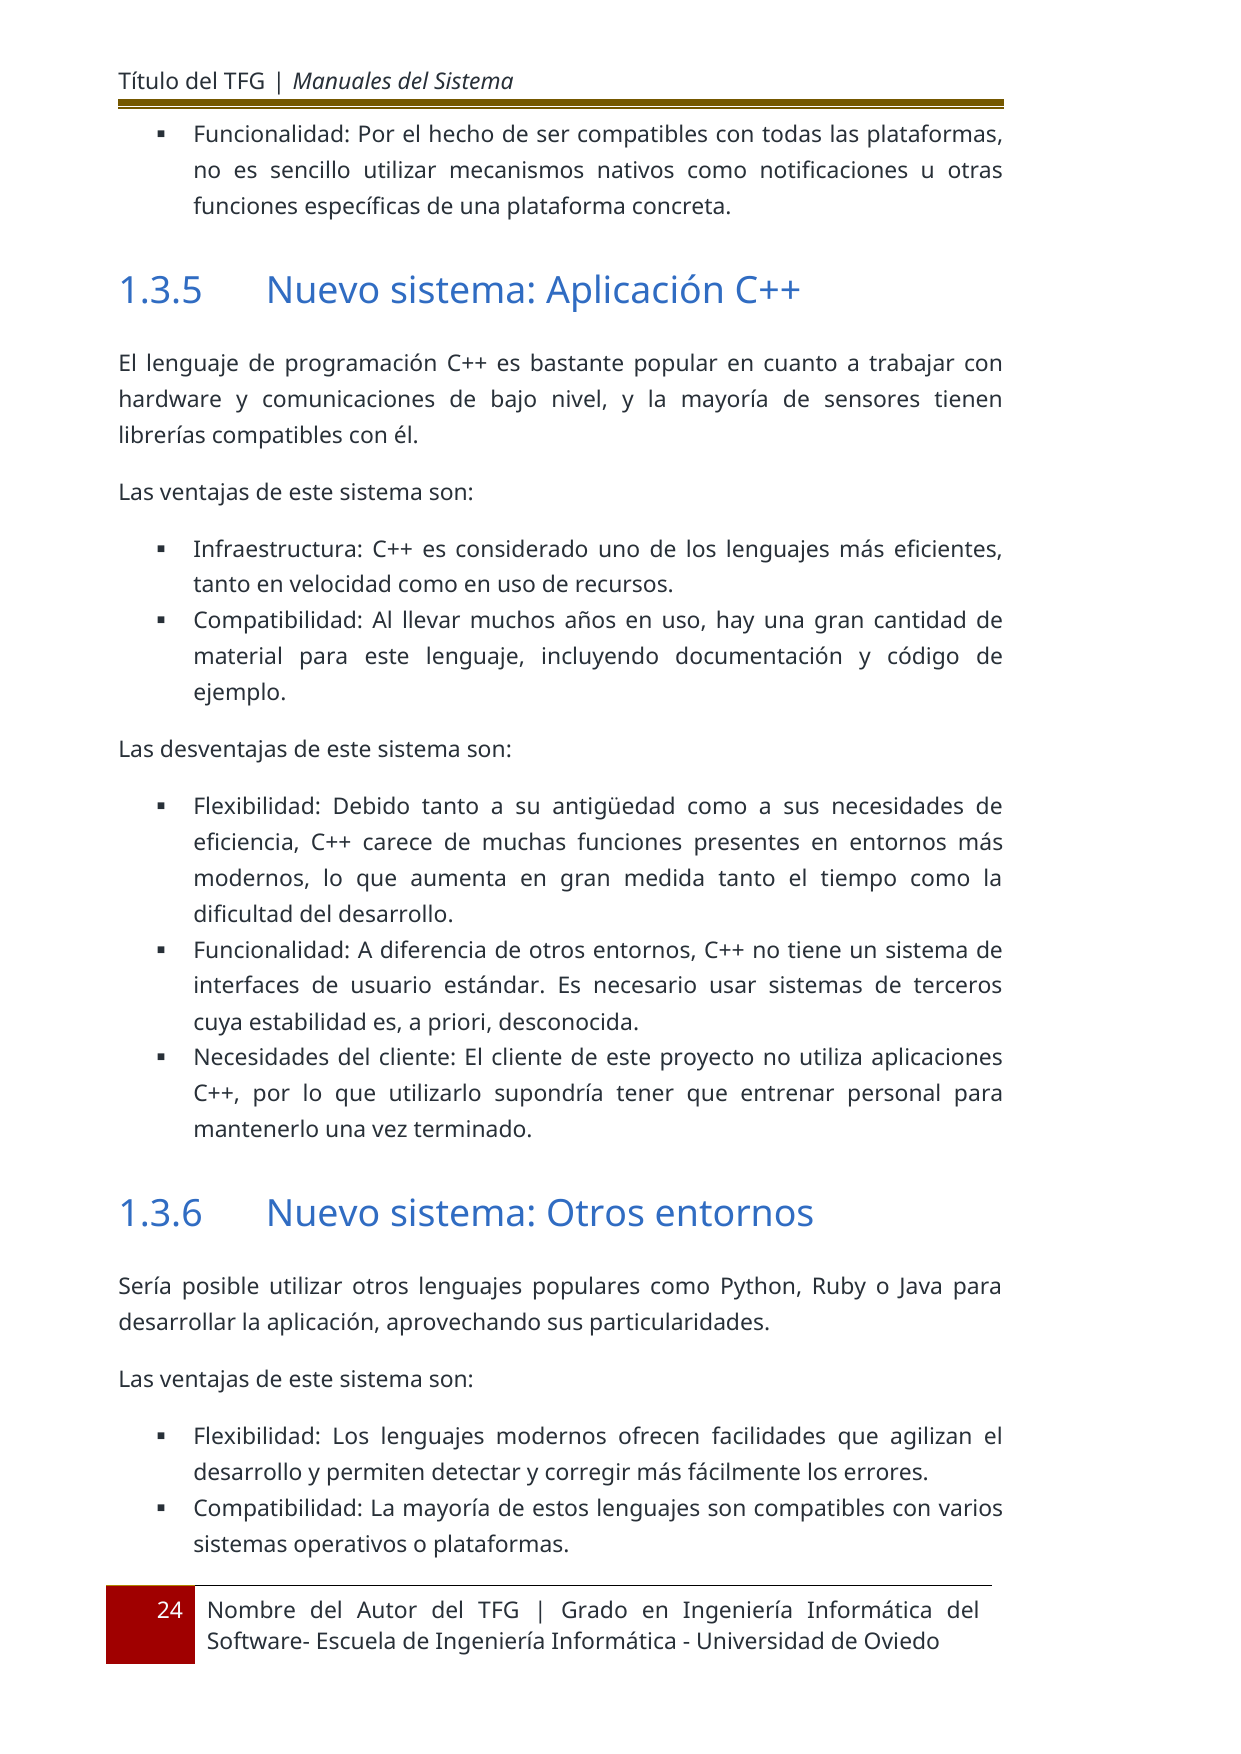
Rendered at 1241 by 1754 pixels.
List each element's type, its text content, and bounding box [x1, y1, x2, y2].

list Infraestructura: C++ es considerado uno de los lenguajes más eficientes, tanto en velocidad como en uso de recursos. [156, 532, 1004, 600]
list Flexibilidad: Debido tanto a su antigüedad como a sus necesidades de eficiencia, C++ carece de muchas funciones presentes en entornos más modernos, lo que aumenta en gran medida tanto el tiempo como la dificultad del desarrollo. [156, 790, 1004, 929]
list Funcionalidad: Por el hecho de ser compatibles con todas las plataformas, no es sencillo utilizar mecanismos nativos como notificaciones u otras funciones específicas de una plataforma concreta. [156, 118, 1004, 221]
list Flexibilidad: Los lenguajes modernos ofrecen facilidades que agilizan el desarrollo y permiten detectar y corregir más fácilmente los errores. [156, 1420, 1004, 1487]
list Compatibilidad: La mayoría de estos lenguajes son compatibles con varios sistemas operativos o plataformas. [156, 1492, 1004, 1559]
text Las ventajas de este sistema son: [118, 476, 1004, 507]
list Compatibilidad: Al llevar muchos años en uso, hay una gran cantidad de material para este lenguaje, incluyendo documentación y código de ejemplo. [156, 604, 1004, 707]
subtitle Nuevo sistema: Otros entornos [118, 1187, 1004, 1238]
text Las ventajas de este sistema son: [118, 1363, 1004, 1394]
list Necesidades del cliente: El cliente de este proyecto no utiliza aplicaciones C++, por lo que utilizarlo supondría tener que entrenar personal para mantenerlo una vez terminado. [156, 1041, 1004, 1144]
text Las desventajas de este sistema son: [118, 733, 1004, 764]
text Sería posible utilizar otros lenguajes populares como Python, Ruby o Java para desarrollar la aplicación, aprovechando sus particularidades. [118, 1270, 1004, 1337]
subtitle Nuevo sistema: Aplicación C++ [118, 263, 1004, 314]
list Funcionalidad: A diferencia de otros entornos, C++ no tiene un sistema de interfaces de usuario estándar. Es necesario usar sistemas de terceros cuya estabilidad es, a priori, desconocida. [156, 933, 1004, 1037]
text El lenguaje de programación C++ es bastante popular en cuanto a trabajar con hardware y comunicaciones de bajo nivel, y la mayoría de sensores tienen librerías compatibles con él. [118, 347, 1004, 450]
